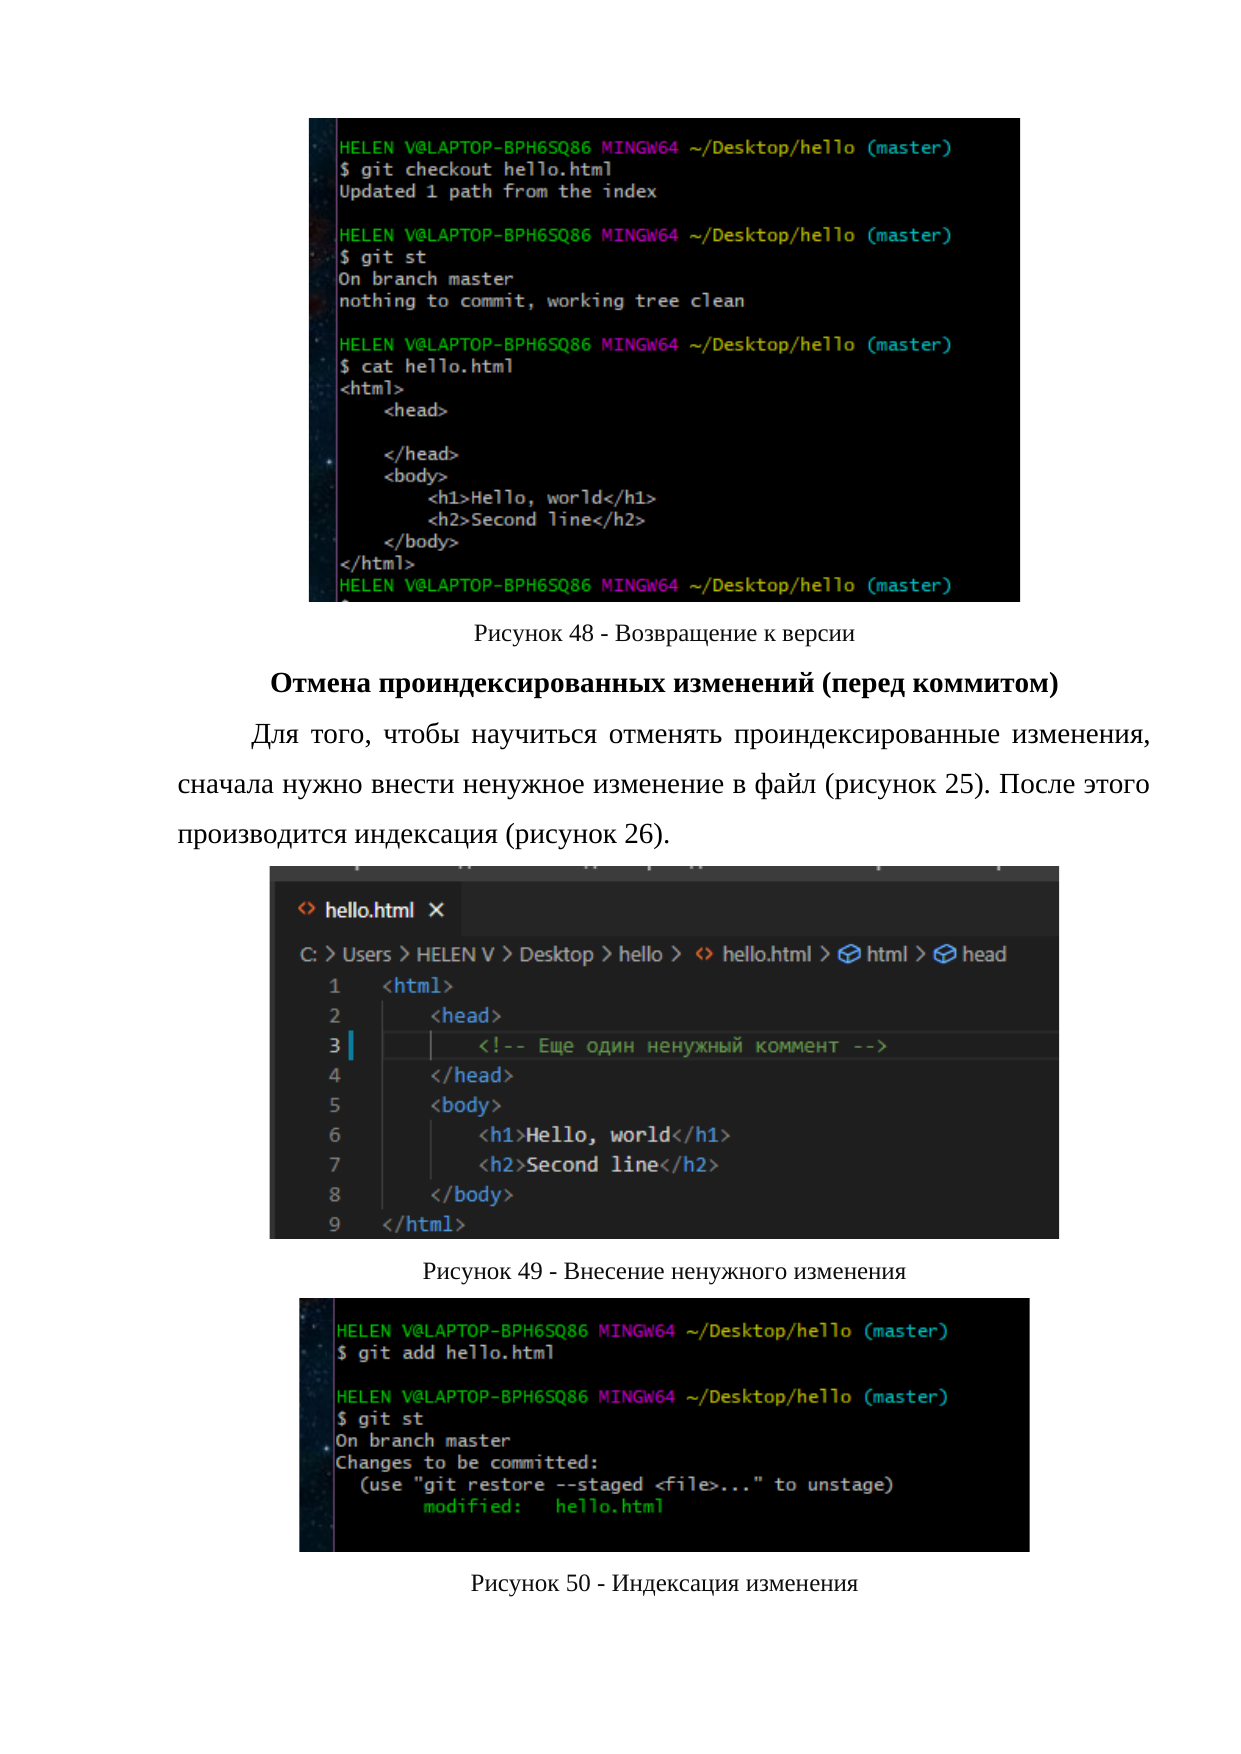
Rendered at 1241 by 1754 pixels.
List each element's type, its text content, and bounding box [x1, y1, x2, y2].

picture [308, 118, 1021, 602]
text Для того, чтобы научиться отменять проиндексированные изменения, сначала нужно внести ненужное изменение в файл (рисунок 25). После этого производится индексация (рисунок 26). [177, 716, 1152, 850]
picture [299, 1298, 1030, 1552]
subtitle Отмена проиндексированных изменений (перед коммитом) [177, 666, 1152, 699]
picture [269, 866, 1060, 1239]
